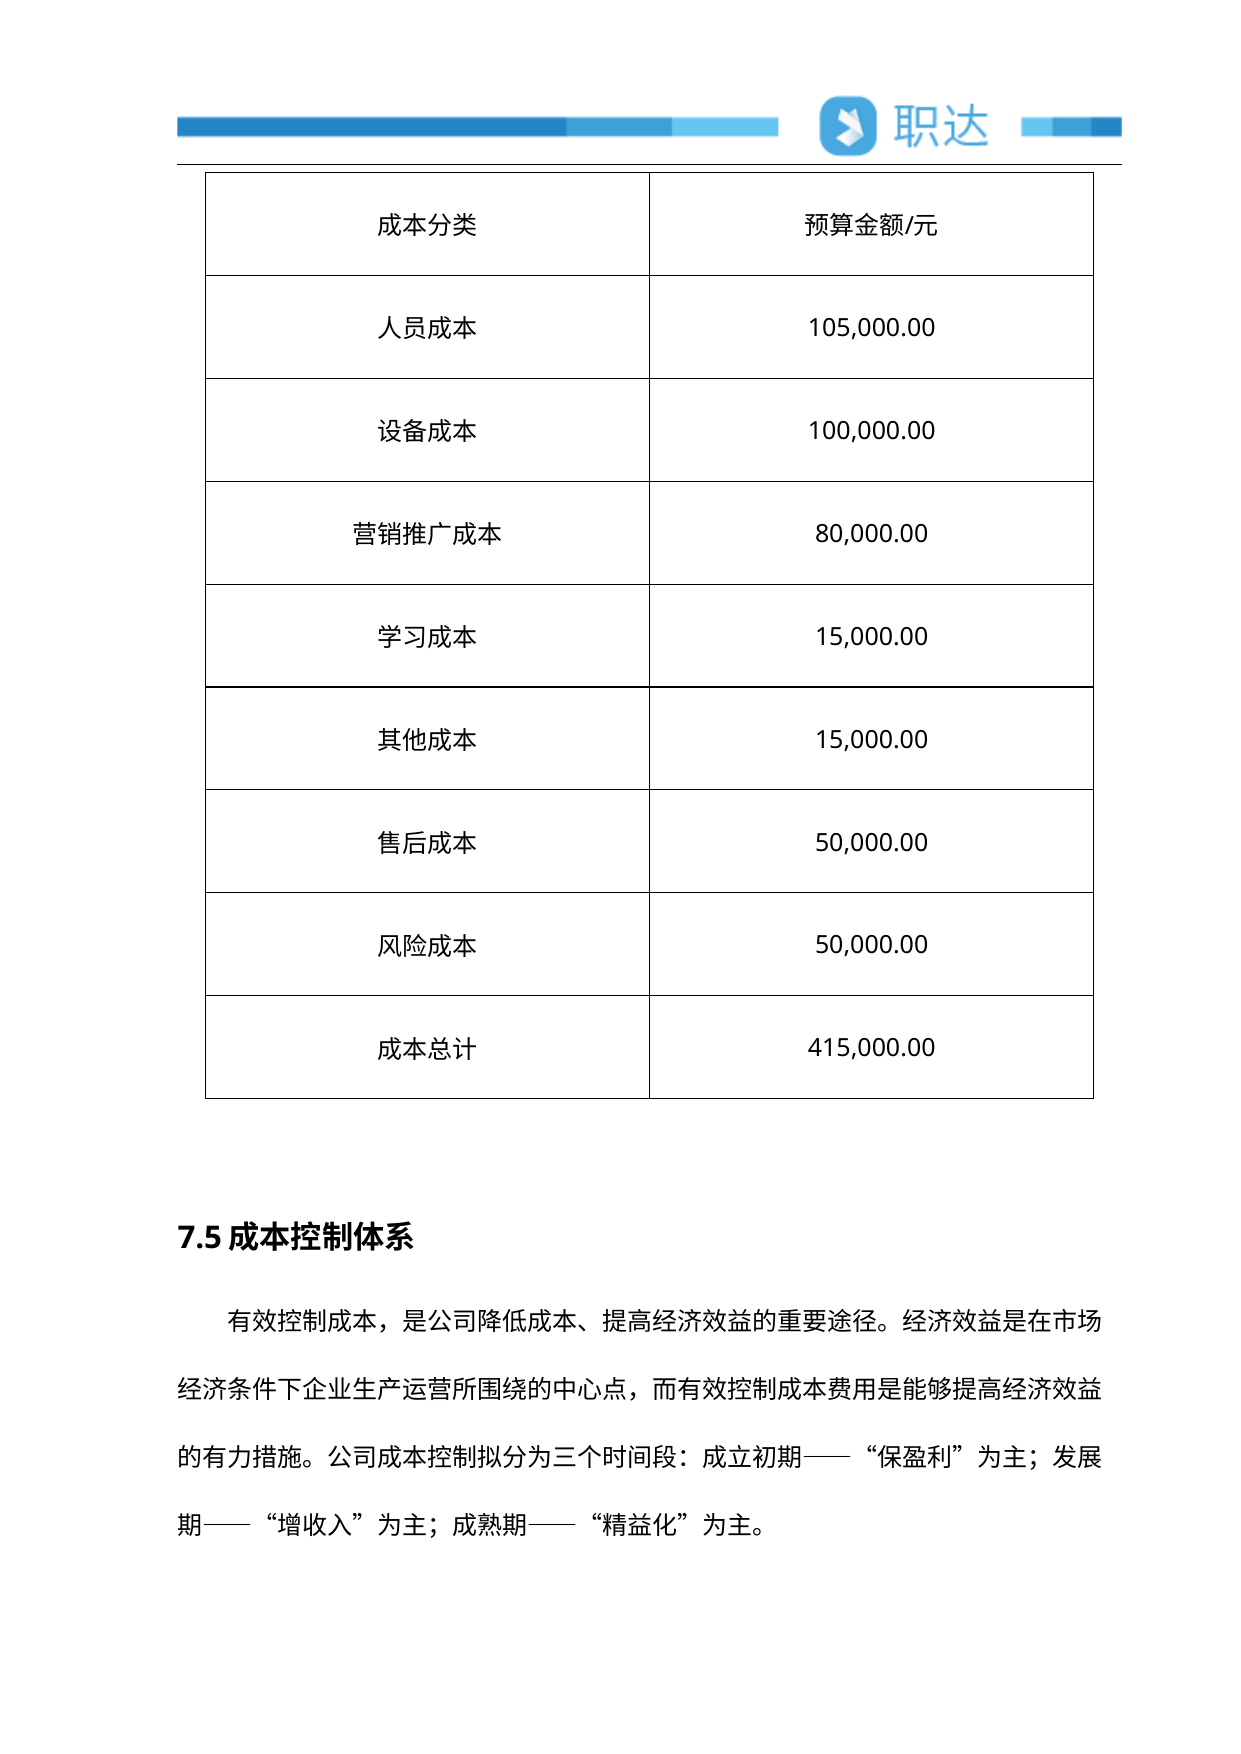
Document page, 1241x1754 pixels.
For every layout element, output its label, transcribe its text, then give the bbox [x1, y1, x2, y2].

text 有效控制成本，是公司降低成本、提高经济效益的重要途径。经济效益是在市场经济条件下企业生产运营所围绕的中心点，而有效控制成本费用是能够提高经济效益的有力措施。公司成本控制拟分为三个时间段：成立初期——“保盈利”为主；发展期——“增收入”为主；成熟期——“精益化”为主。 [177, 1286, 1122, 1558]
table_header 预算金额/元 [650, 173, 1093, 275]
table_cell 设备成本 [206, 379, 649, 481]
table_cell 营销推广成本 [206, 482, 649, 583]
table_cell 80,000.00 [650, 482, 1093, 583]
table_cell 风险成本 [206, 893, 649, 995]
table_cell 成本总计 [206, 996, 649, 1098]
table_cell 415,000.00 [650, 996, 1093, 1098]
text 7.5成本控制体系 [177, 1201, 1122, 1269]
table_header 成本分类 [206, 173, 649, 275]
table_cell 15,000.00 [650, 585, 1093, 686]
table_cell 售后成本 [206, 790, 649, 892]
table_cell 人员成本 [206, 276, 649, 378]
table_cell 15,000.00 [650, 688, 1093, 789]
picture [177, 88, 1123, 162]
table_cell 100,000.00 [650, 379, 1093, 481]
table_cell 学习成本 [206, 585, 649, 686]
table_cell 50,000.00 [650, 790, 1093, 892]
table_cell 105,000.00 [650, 276, 1093, 378]
table_cell 其他成本 [206, 688, 649, 789]
table_cell 50,000.00 [650, 893, 1093, 995]
